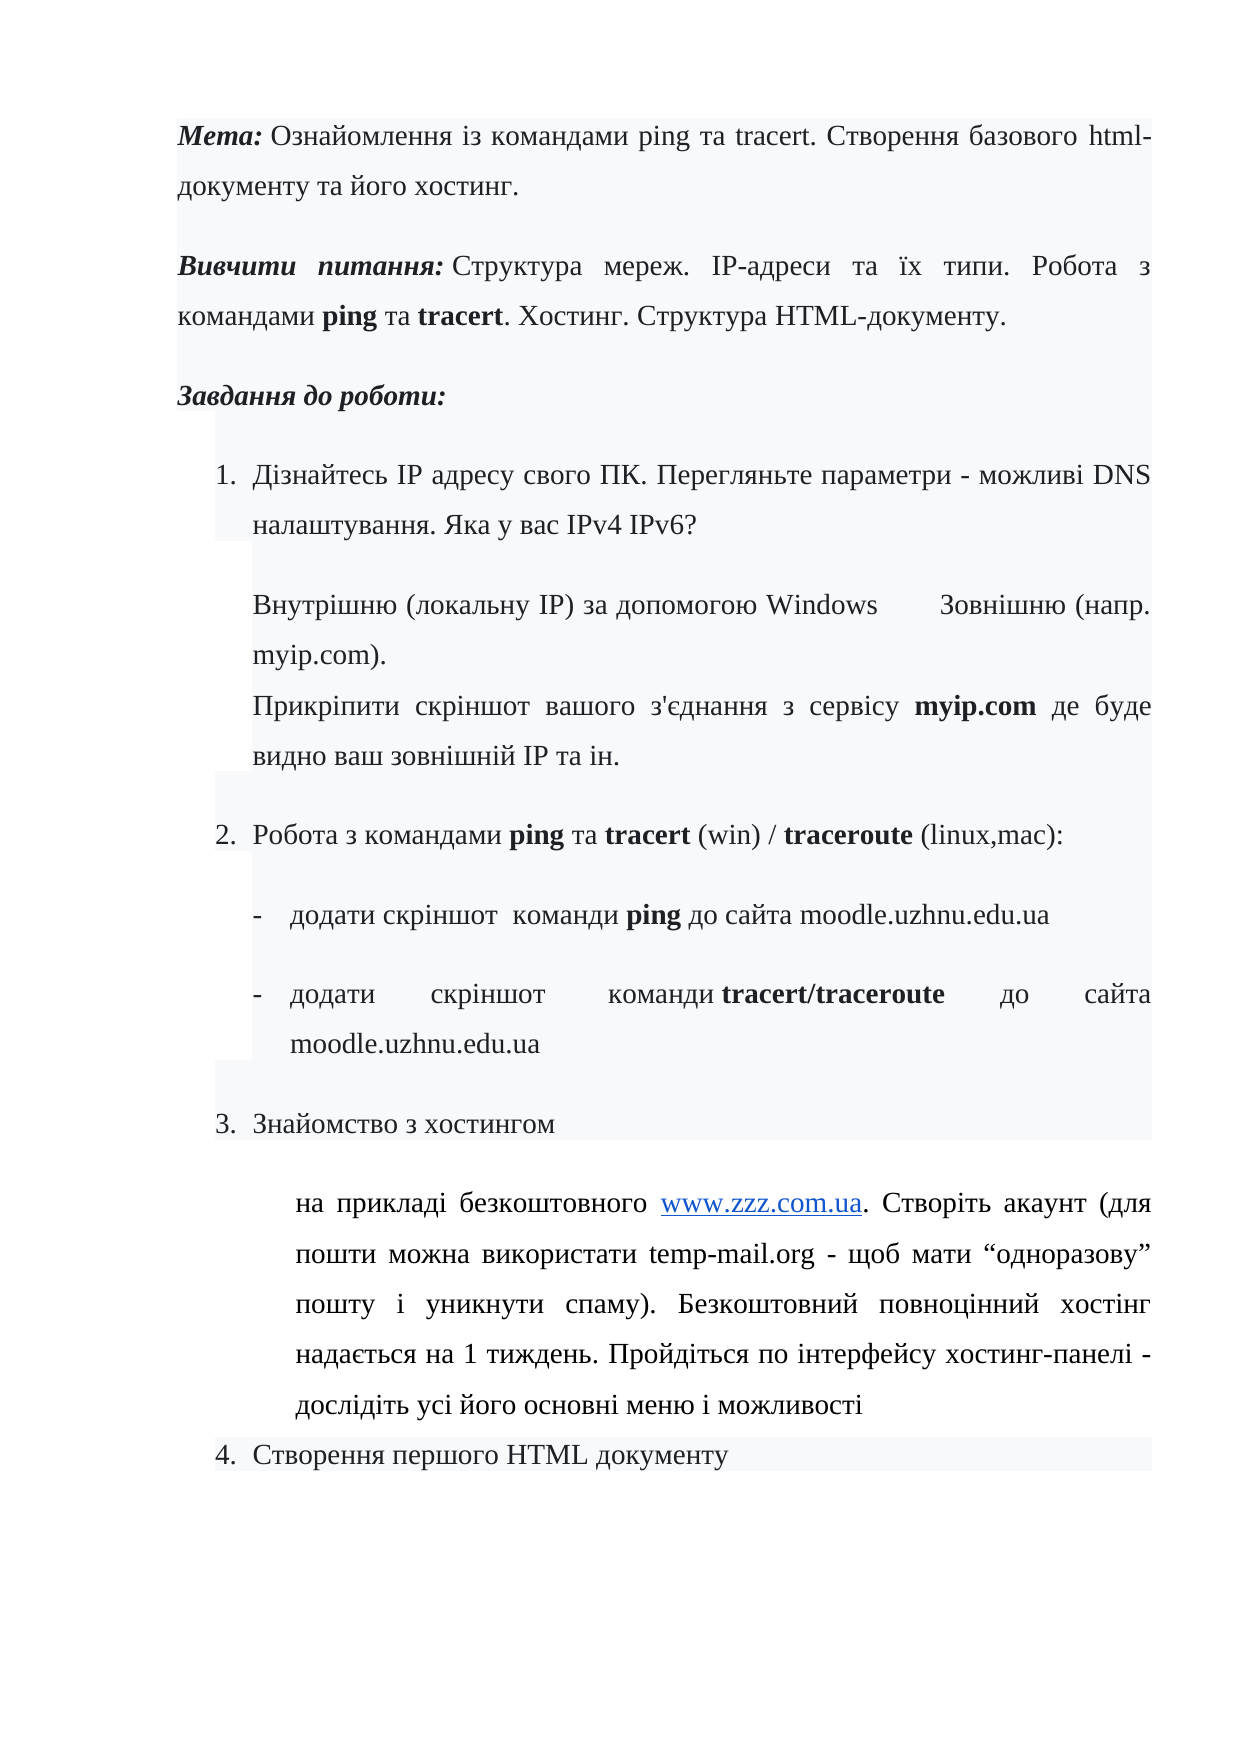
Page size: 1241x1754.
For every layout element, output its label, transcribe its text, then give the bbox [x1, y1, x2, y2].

text Завдання до роботи: [177, 378, 1152, 411]
text Мета: Ознайомлення із командами ping та tracert. Створення базового html-документу та його хостинг. [177, 118, 1152, 202]
list Знайомство з хостингом [215, 1106, 1152, 1140]
list Створення першого HTML документу [215, 1437, 1152, 1471]
list Дізнайтесь IP адресу свого ПК. Перегляньте параметри - можливі DNS налаштування. Яка у вас IPv4 IPv6? [215, 457, 1152, 541]
list додати скріншот команди ping до сайта moodle.uzhnu.edu.ua [252, 897, 1152, 930]
list Робота з командами ping та tracert (win) / traceroute (linux,mac): [215, 817, 1152, 851]
text Внутрішню (локальну IP) за допомогою Windows Зовнішню (напр. myip.com). Прикріпити скріншот вашого з'єднання з сервісу myip.com де буде видно ваш зовнішній IP та ін. [252, 587, 1152, 771]
list додати скріншот команди tracert/traceroute до сайта moodle.uzhnu.edu.ua [252, 976, 1152, 1060]
text на прикладі безкоштовного www.zzz.com.ua. Створіть акаунт (для пошти можна використати temp-mail.org - щоб мати “одноразову” пошту і уникнути спаму). Безкоштовний повноцінний хостінг надається на 1 тиждень. Пройдіться по інтерфейсу хостинг-панелі - дослідіть усі його основні меню і можливості [295, 1186, 1152, 1420]
text Вивчити питання: Структура мереж. ІР-адреси та їх типи. Робота з командами ping та tracert. Хостинг. Структура HTML-документу. [177, 248, 1152, 332]
